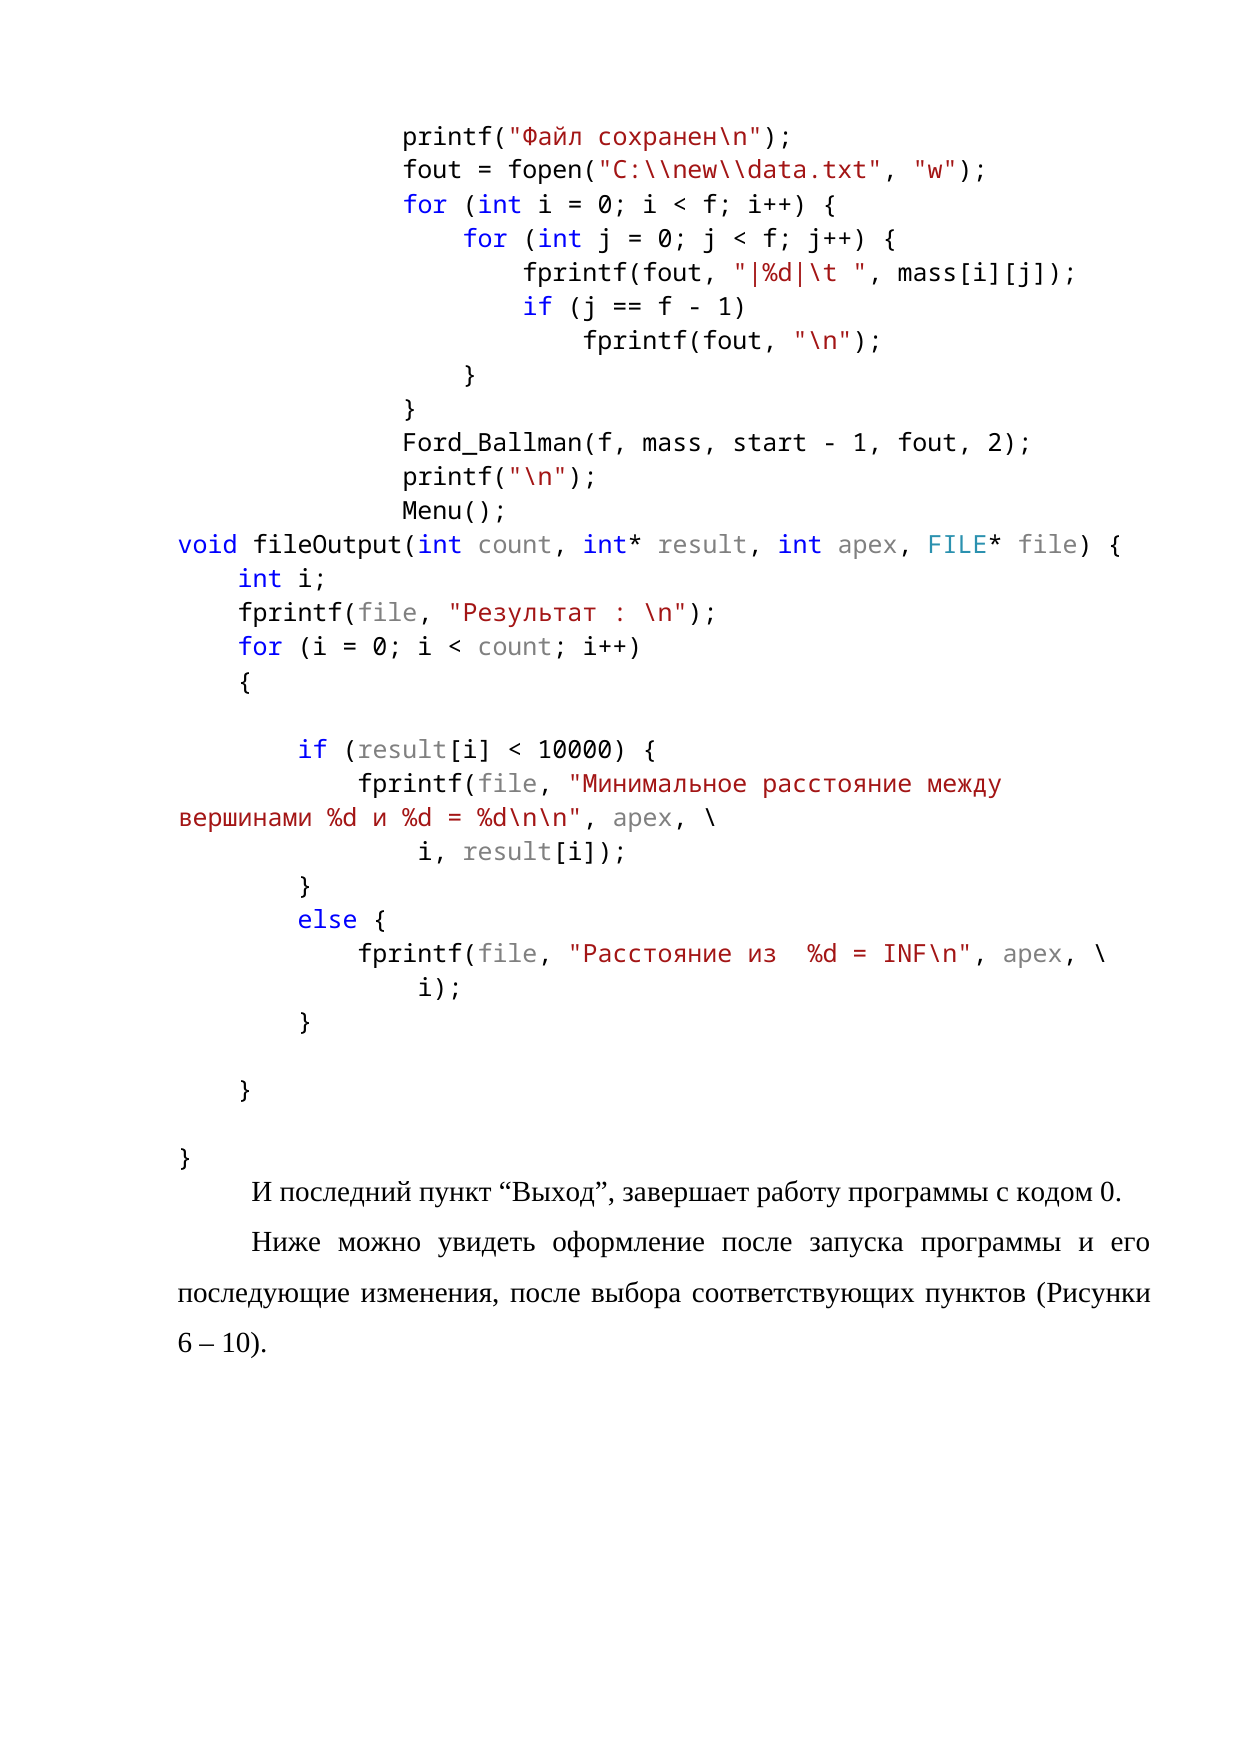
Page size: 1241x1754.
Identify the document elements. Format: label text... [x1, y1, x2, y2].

text } [177, 357, 1152, 391]
text fprintf(file, "Результат : \n"); [177, 595, 1152, 629]
text Ford_Ballman(f, mass, start - 1, fout, 2); [177, 425, 1152, 459]
text printf("\n"); [177, 459, 1152, 493]
text И последний пункт “Выход”, завершает работу программы с кодом 0. [177, 1174, 1152, 1208]
text fprintf(file, "Минимальное расстояние между вершинами %d и %d = %d\n\n", apex, \ [177, 765, 1152, 833]
text void fileOutput(int count, int* result, int apex, FILE* file) { [177, 527, 1152, 561]
text i); [177, 970, 1152, 1004]
text } [177, 867, 1152, 902]
text for (i = 0; i < count; i++) [177, 629, 1152, 663]
text fprintf(file, "Расстояние из %d = INF\n", apex, \ [177, 936, 1152, 970]
text i, result[i]); [177, 833, 1152, 867]
text } [177, 1072, 1152, 1106]
text Ниже можно увидеть оформление после запуска программы и его последующие изменения, после выбора соответствующих пунктов (Рисунки 6 – 10). [177, 1224, 1152, 1358]
text { [177, 663, 1152, 697]
text } [177, 391, 1152, 425]
text fprintf(fout, "|%d|\t ", mass[i][j]); [177, 254, 1152, 288]
text int i; [177, 561, 1152, 595]
text else { [177, 902, 1152, 936]
text Menu(); [177, 493, 1152, 527]
text } [177, 1004, 1152, 1038]
text for (int j = 0; j < f; j++) { [177, 220, 1152, 254]
text if (result[i] < 10000) { [177, 731, 1152, 765]
text fprintf(fout, "\n"); [177, 322, 1152, 357]
text printf("Файл сохранен\n"); [177, 118, 1152, 152]
text if (j == f - 1) [177, 288, 1152, 322]
text } [177, 1140, 1152, 1174]
text fout = fopen("C:\\new\\data.txt", "w"); [177, 152, 1152, 186]
text for (int i = 0; i < f; i++) { [177, 186, 1152, 220]
